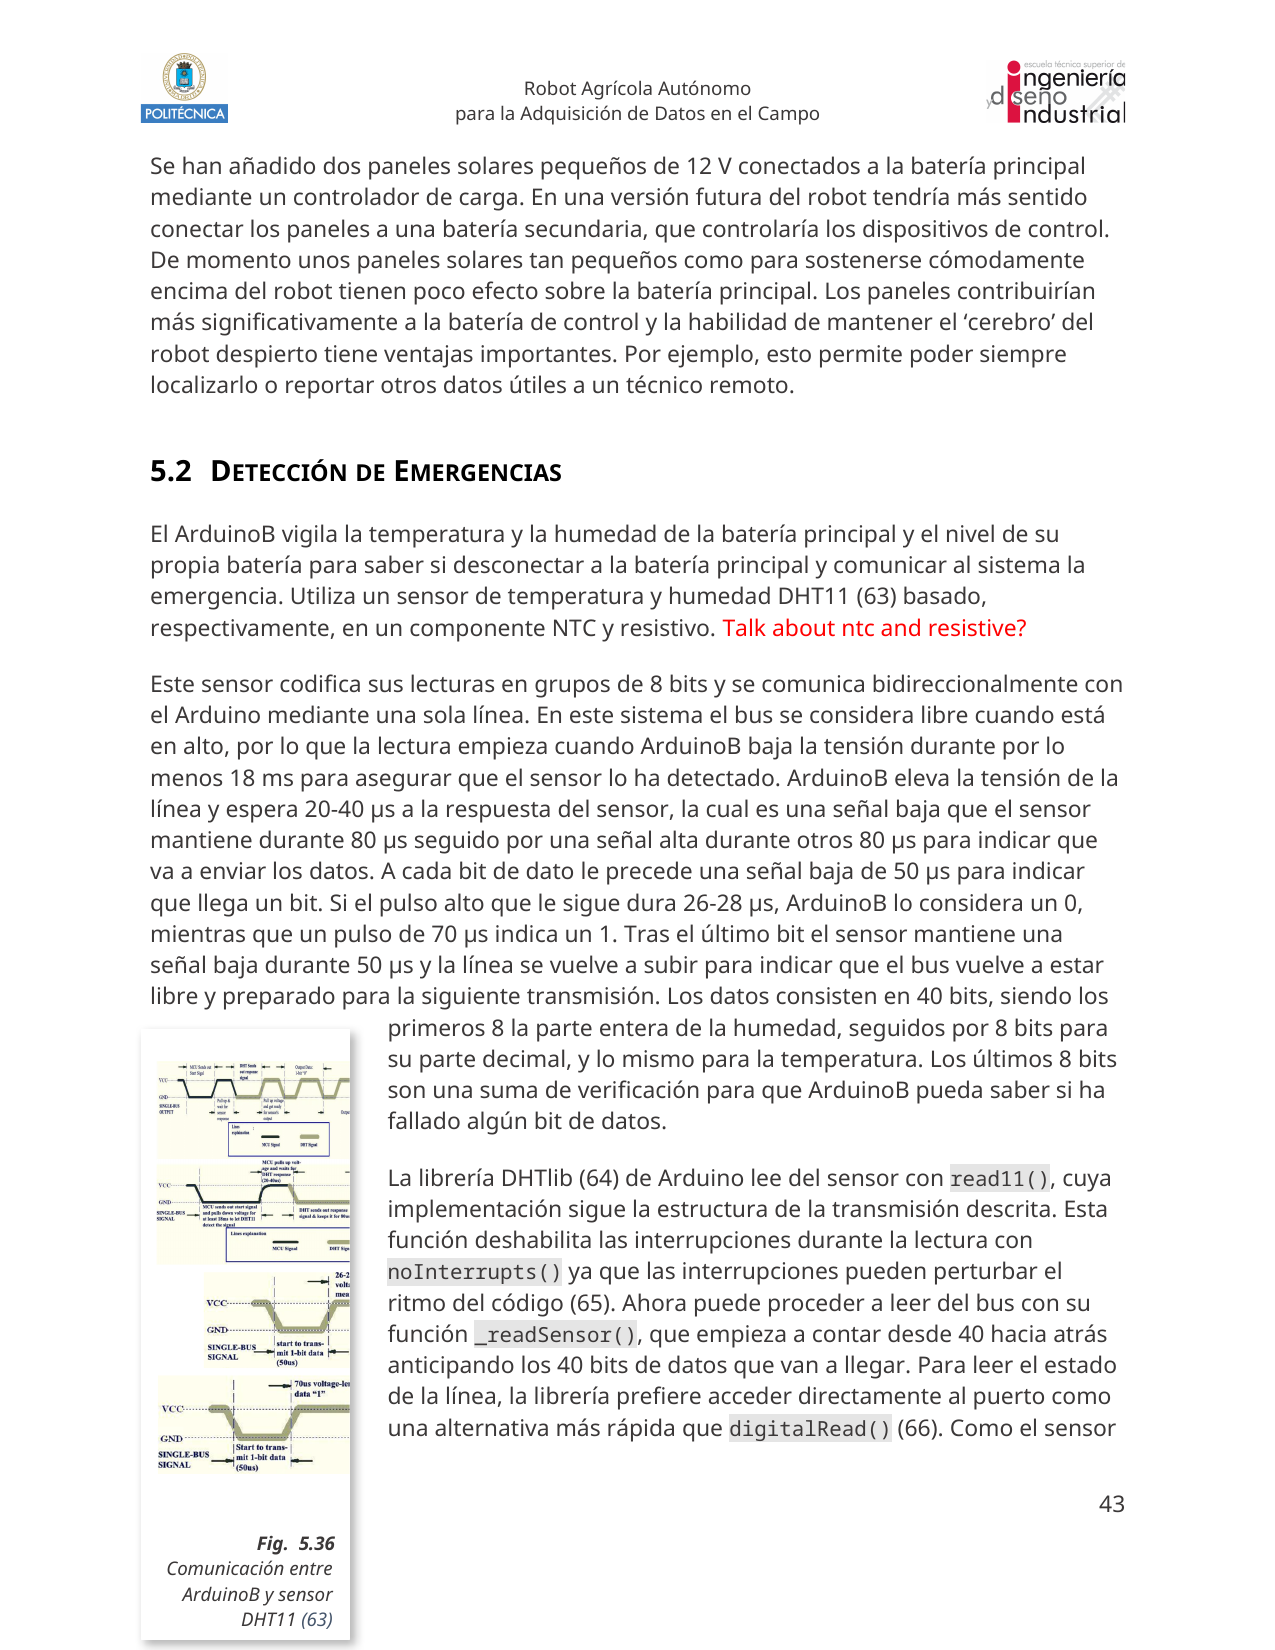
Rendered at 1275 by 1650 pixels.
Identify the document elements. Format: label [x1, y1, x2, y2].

picture [156, 1061, 350, 1265]
picture [986, 60, 1125, 123]
picture [140, 53, 228, 123]
